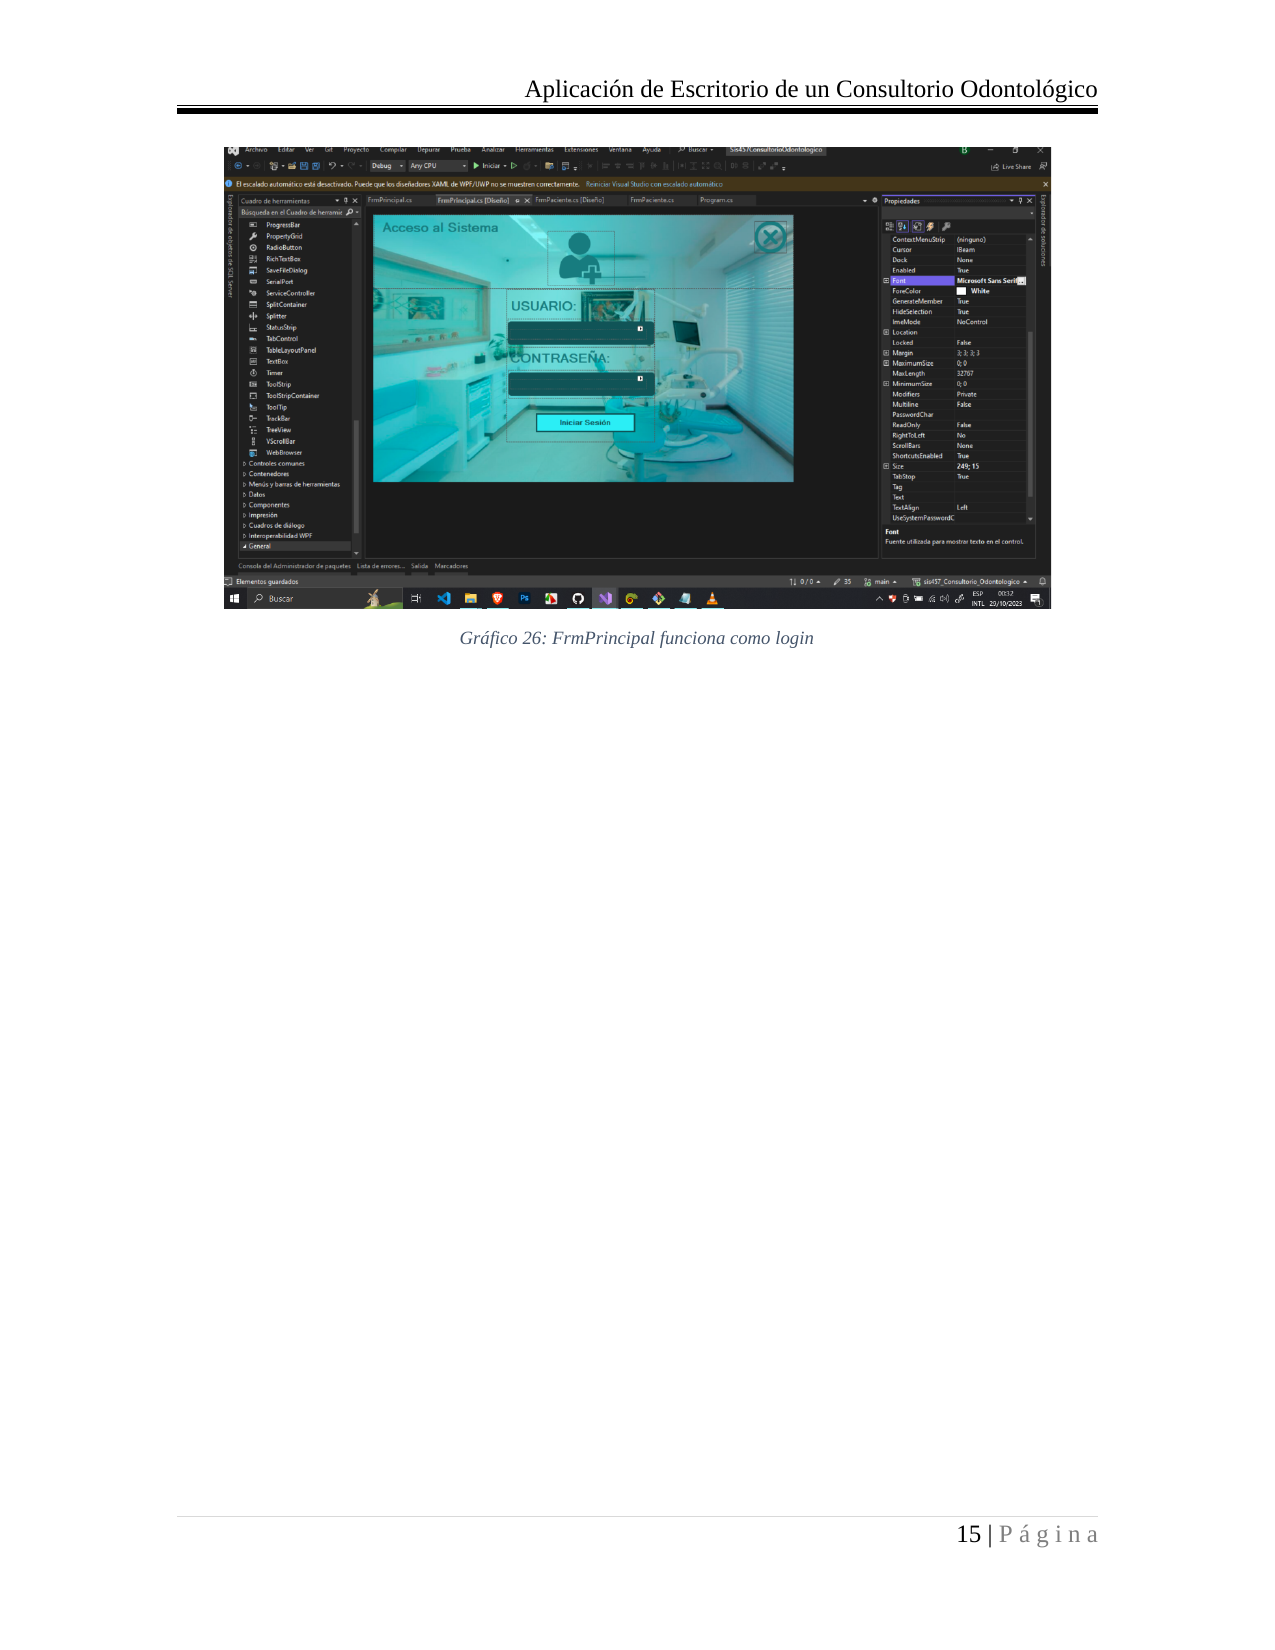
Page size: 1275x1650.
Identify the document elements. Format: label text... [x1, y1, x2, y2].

picture [224, 147, 1052, 609]
text Gráfico 26: FrmPrincipal funciona como login [177, 627, 1098, 649]
